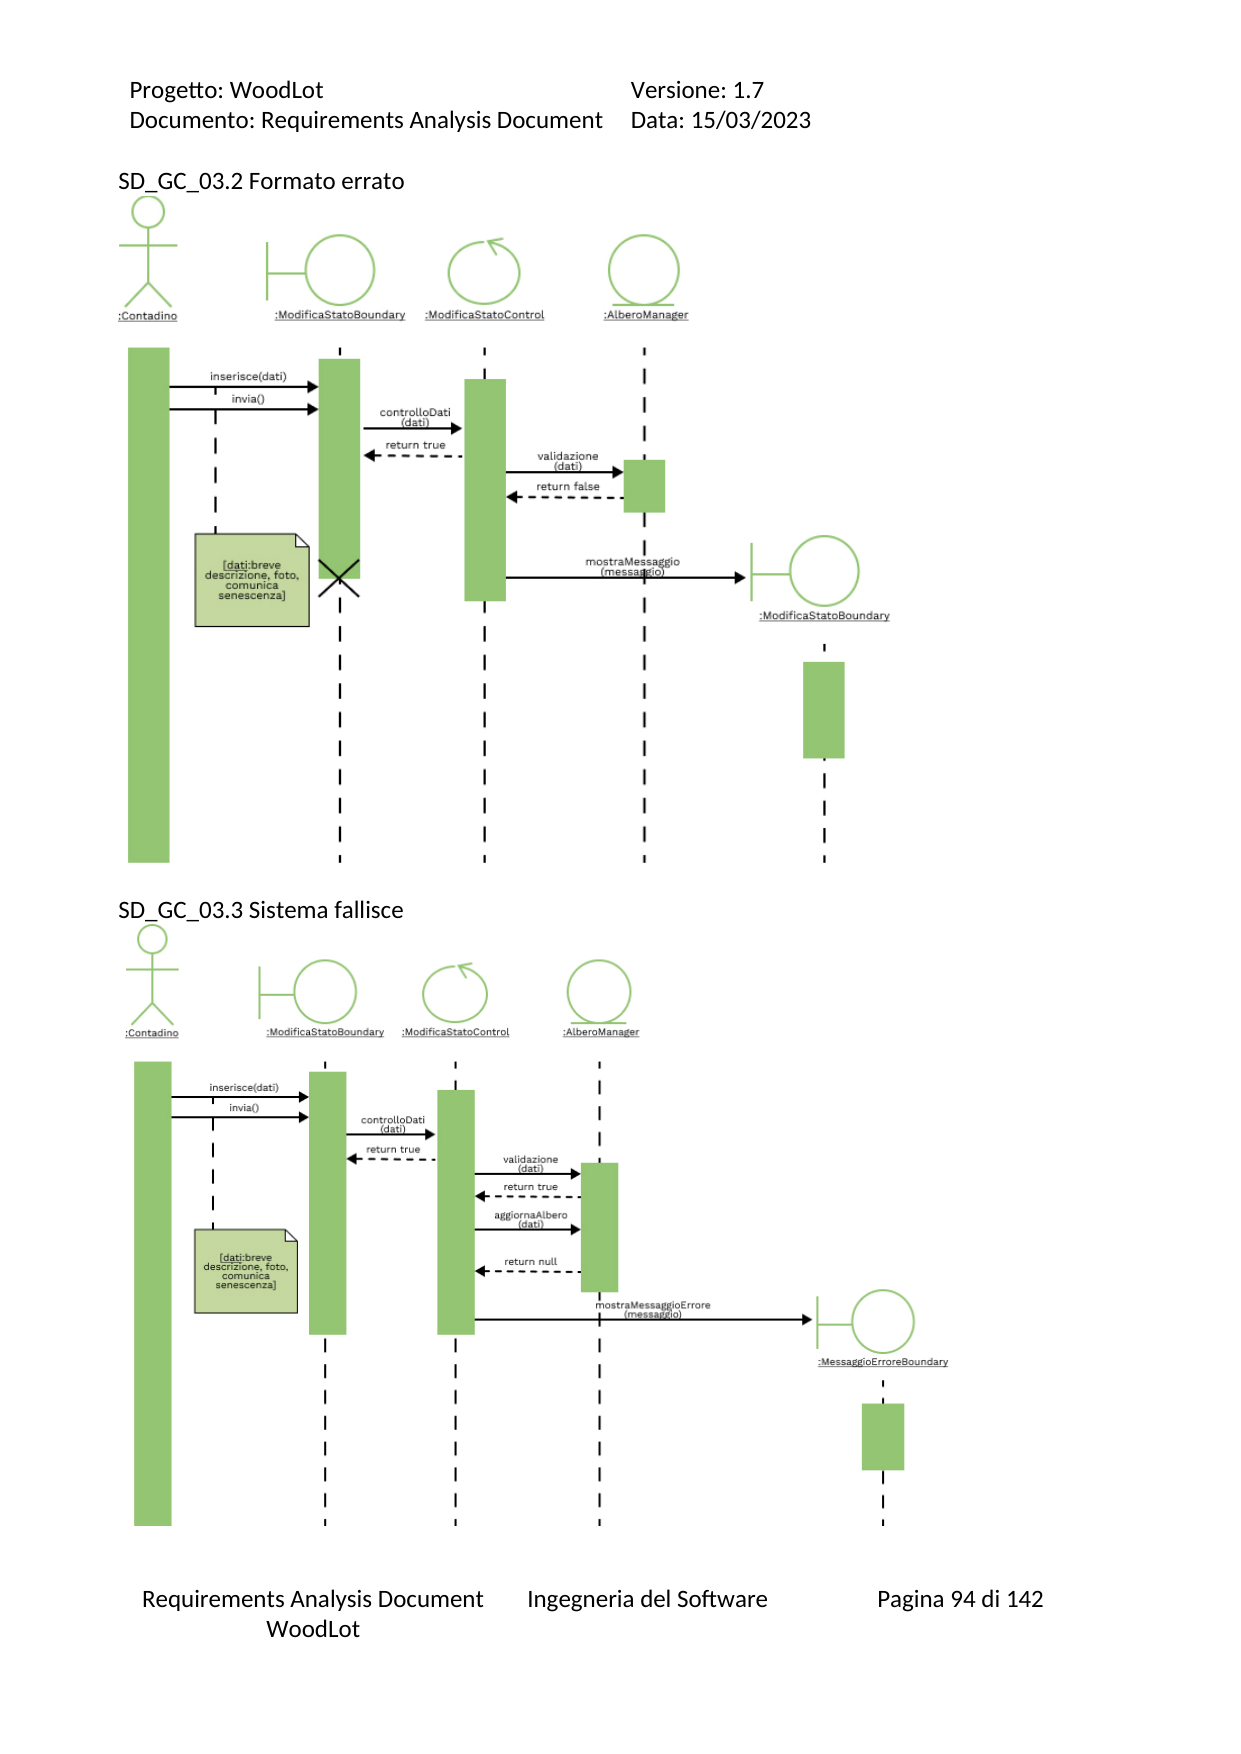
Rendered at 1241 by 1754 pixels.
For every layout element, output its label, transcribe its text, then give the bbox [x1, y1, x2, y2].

picture [118, 196, 903, 864]
text SD_GC_03.3 Sistema fallisce [118, 894, 1122, 925]
picture [118, 924, 969, 1526]
